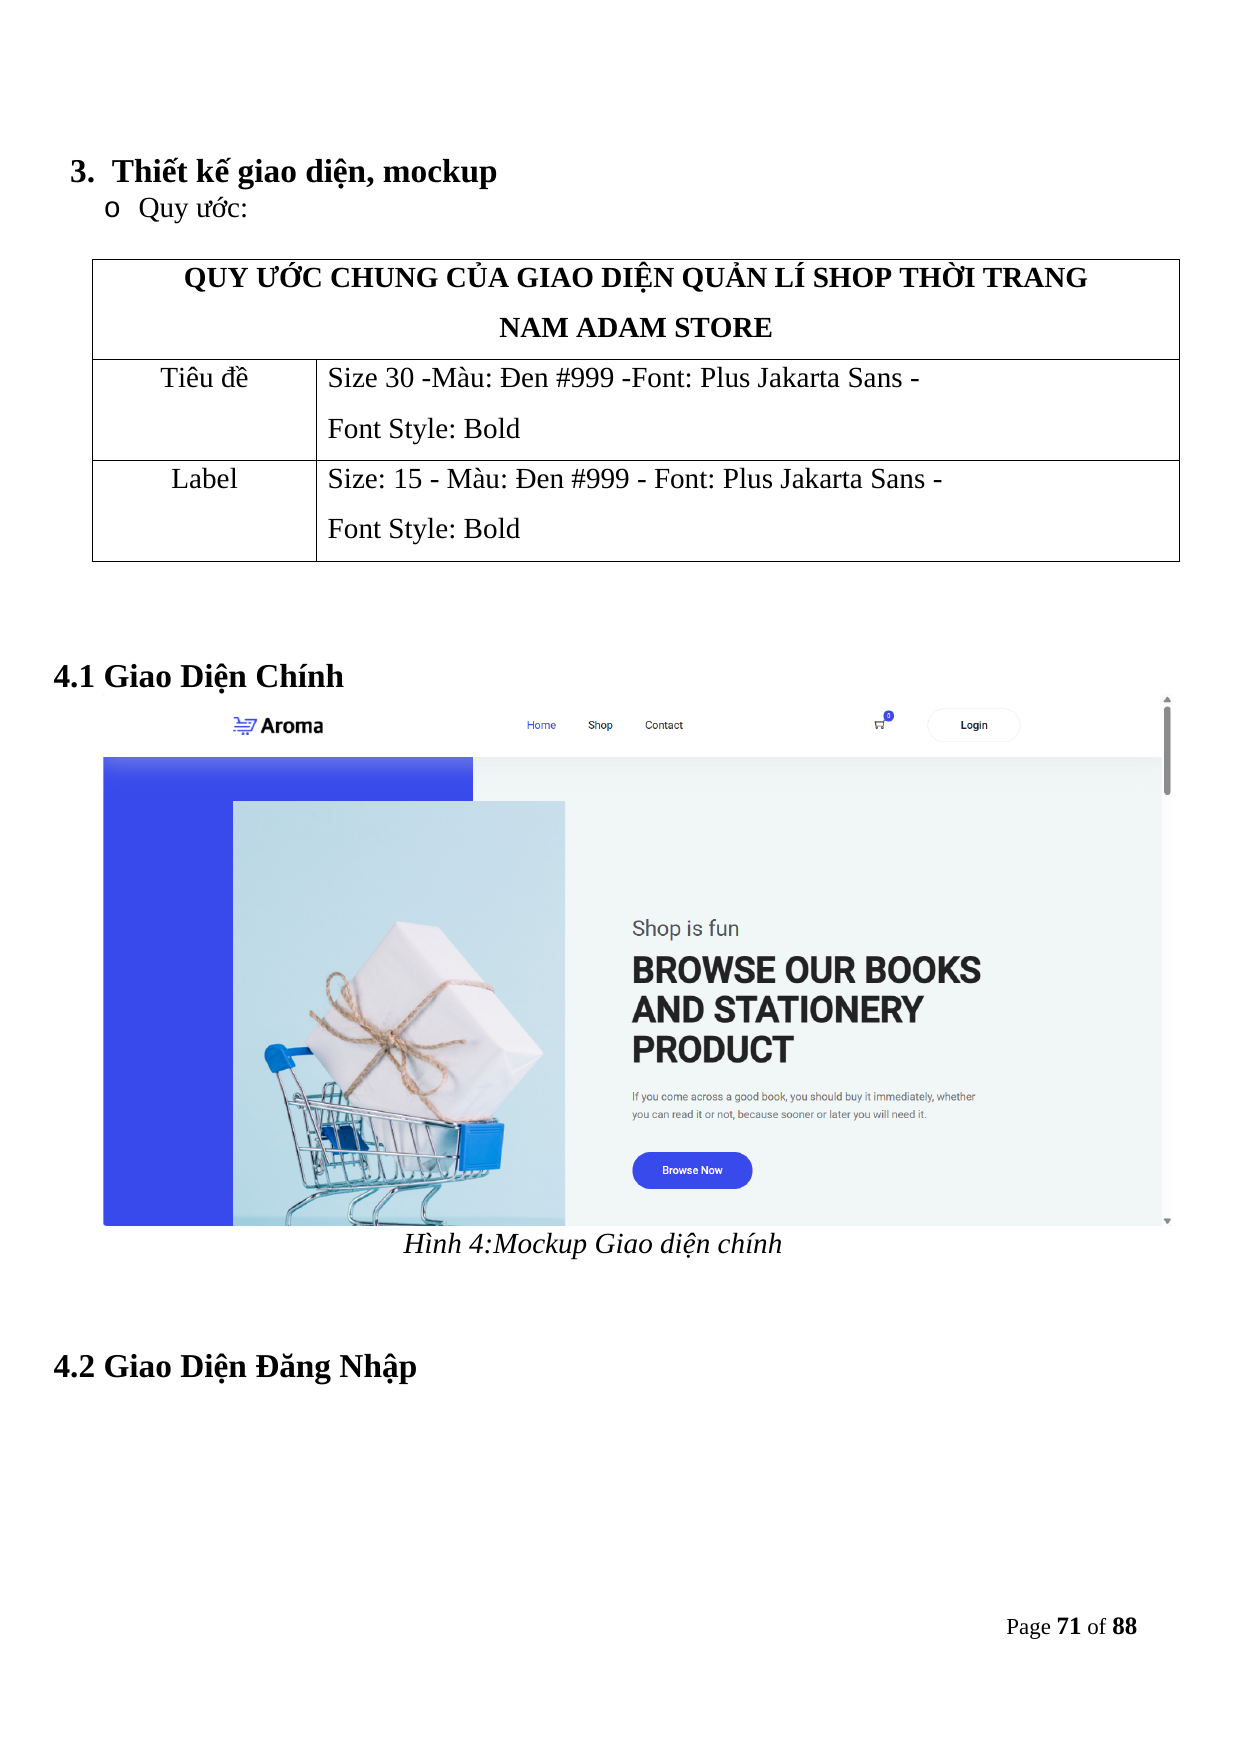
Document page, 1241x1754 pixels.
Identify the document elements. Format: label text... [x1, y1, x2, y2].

table_cell Tiêu đề [93, 360, 316, 460]
text o Quy ước: [103, 190, 1137, 226]
table_cell Size: 15 - Màu: Đen #999 - Font: Plus Jakarta Sans - Font Style: Bold [317, 461, 1179, 561]
subtitle Giao Diện Chính [53, 656, 1137, 694]
table_cell Size 30 -Màu: Đen #999 -Font: Plus Jakarta Sans - Font Style: Bold [317, 360, 1179, 460]
subtitle Giao Diện Đăng Nhập [53, 1346, 1137, 1385]
text Hình 4:Mockup Giao diện chính [391, 1226, 1137, 1259]
picture [103, 694, 1172, 1226]
table_cell Label [93, 461, 316, 561]
table_header QUY ƯỚC CHUNG CỦA GIAO DIỆN QUẢN LÍ SHOP THỜI TRANG NAM ADAM STORE [93, 260, 1179, 359]
subtitle Thiết kế giao diện, mockup [70, 151, 1137, 190]
